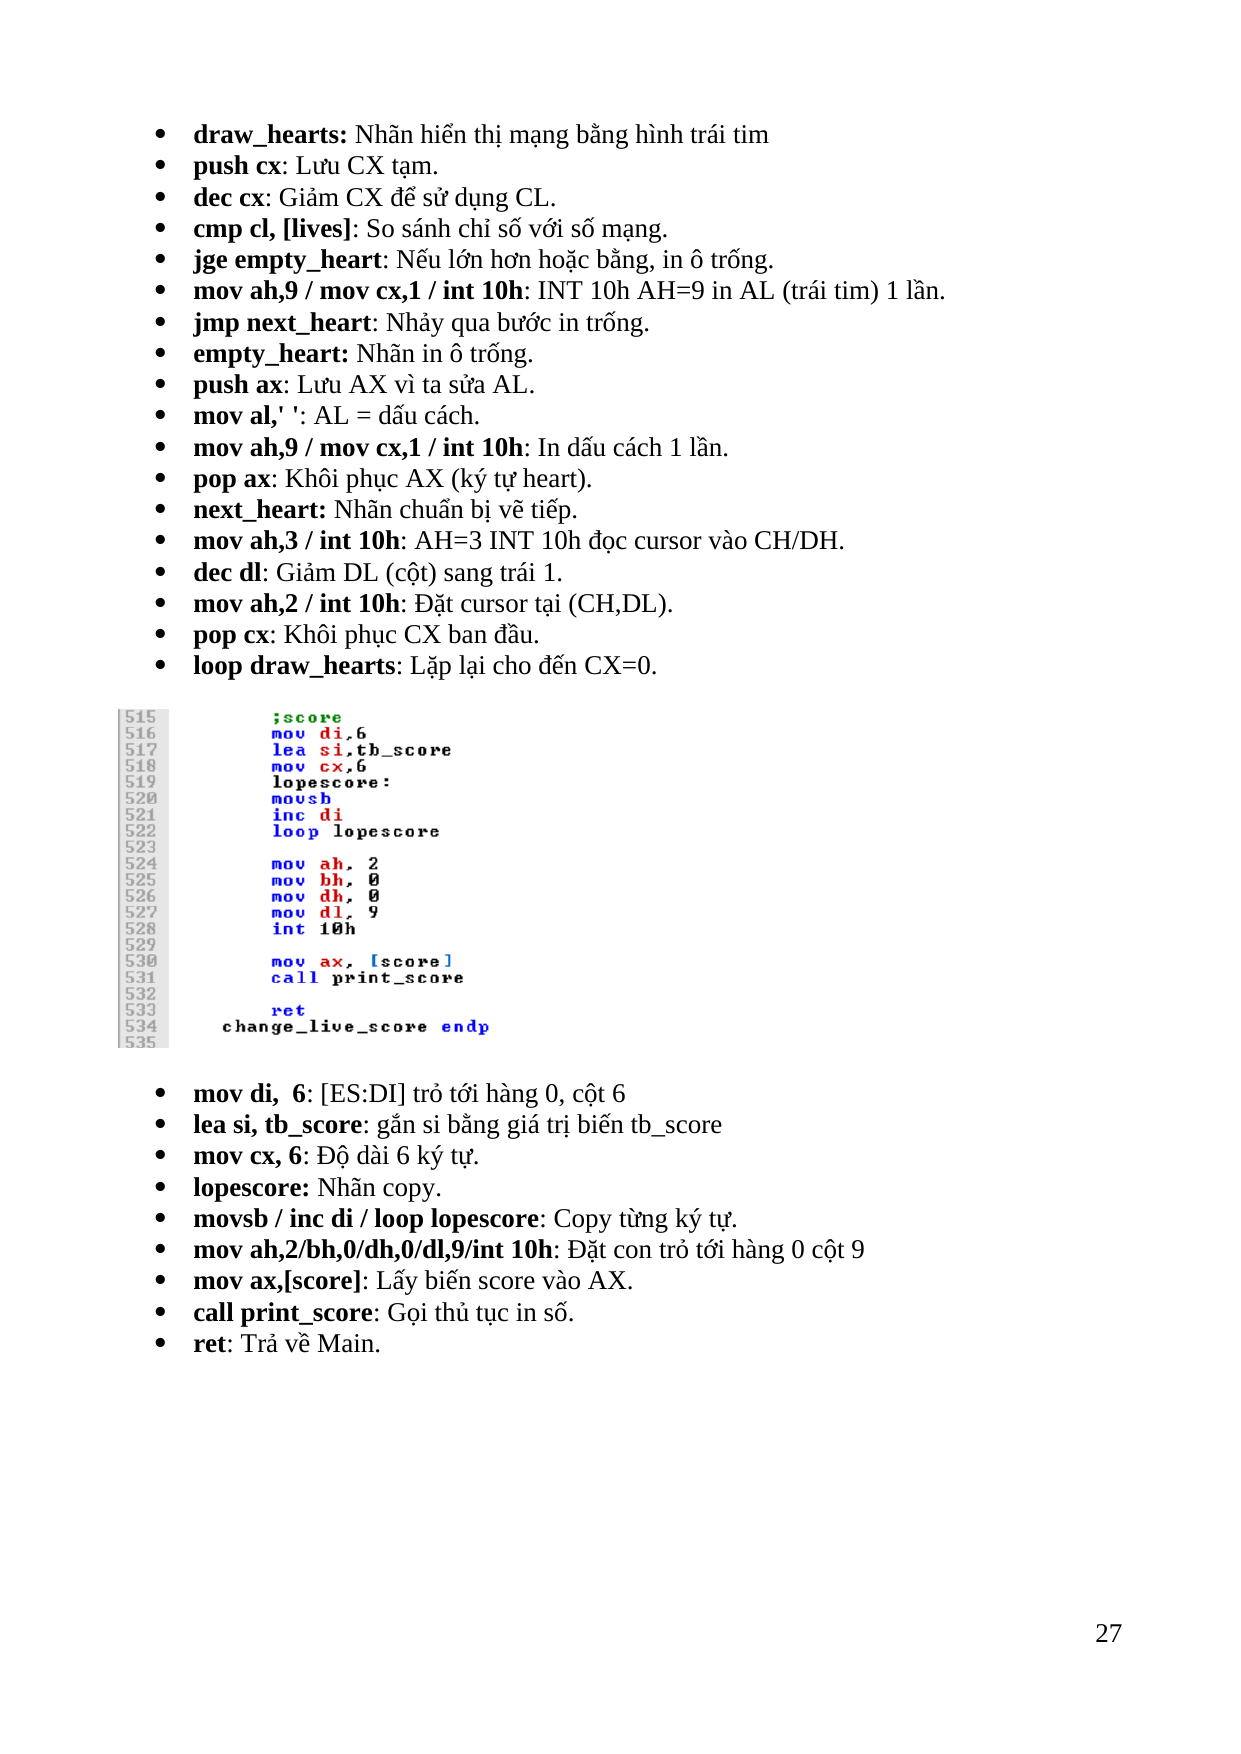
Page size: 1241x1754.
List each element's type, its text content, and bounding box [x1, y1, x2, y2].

list push cx: Lưu CX tạm. [156, 149, 1122, 181]
list movsb / inc di / loop lopescore: Copy từng ký tự. [156, 1202, 1122, 1233]
list jge empty_heart: Nếu lớn hơn hoặc bằng, in ô trống. [156, 243, 1122, 274]
picture [118, 709, 1123, 1048]
list draw_hearts: Nhãn hiển thị mạng bằng hình trái tim [156, 118, 1122, 149]
list call print_score: Gọi thủ tục in số. [156, 1296, 1122, 1327]
list mov ah,9 / mov cx,1 / int 10h: INT 10h AH=9 in AL (trái tim) 1 lần. [156, 274, 1122, 306]
list dec cx: Giảm CX để sử dụng CL. [156, 181, 1122, 212]
list mov cx, 6: Độ dài 6 ký tự. [156, 1139, 1122, 1171]
list loop draw_hearts: Lặp lại cho đến CX=0. [156, 649, 1122, 681]
list ret: Trả về Main. [156, 1327, 1122, 1358]
list mov ax,[score]: Lấy biến score vào AX. [156, 1264, 1122, 1296]
list next_heart: Nhãn chuẩn bị vẽ tiếp. [156, 493, 1122, 524]
list mov ah,3 / int 10h: AH=3 INT 10h đọc cursor vào CH/DH. [156, 524, 1122, 556]
list pop ax: Khôi phục AX (ký tự heart). [156, 462, 1122, 493]
list mov ah,2/bh,0/dh,0/dl,9/int 10h: Đặt con trỏ tới hàng 0 cột 9 [156, 1233, 1122, 1264]
list pop cx: Khôi phục CX ban đầu. [156, 618, 1122, 649]
list lea si, tb_score: gắn si bằng giá trị biến tb_score [156, 1108, 1122, 1139]
list cmp cl, [lives]: So sánh chỉ số với số mạng. [156, 212, 1122, 243]
list dec dl: Giảm DL (cột) sang trái 1. [156, 556, 1122, 587]
list jmp next_heart: Nhảy qua bước in trống. [156, 306, 1122, 337]
list mov ah,2 / int 10h: Đặt cursor tại (CH,DL). [156, 587, 1122, 618]
list mov al,' ': AL = dấu cách. [156, 399, 1122, 431]
list mov di, 6: [ES:DI] trỏ tới hàng 0, cột 6 [156, 1077, 1122, 1108]
list lopescore: Nhãn copy. [156, 1171, 1122, 1202]
list push ax: Lưu AX vì ta sửa AL. [156, 368, 1122, 399]
list empty_heart: Nhãn in ô trống. [156, 337, 1122, 368]
list mov ah,9 / mov cx,1 / int 10h: In dấu cách 1 lần. [156, 431, 1122, 462]
